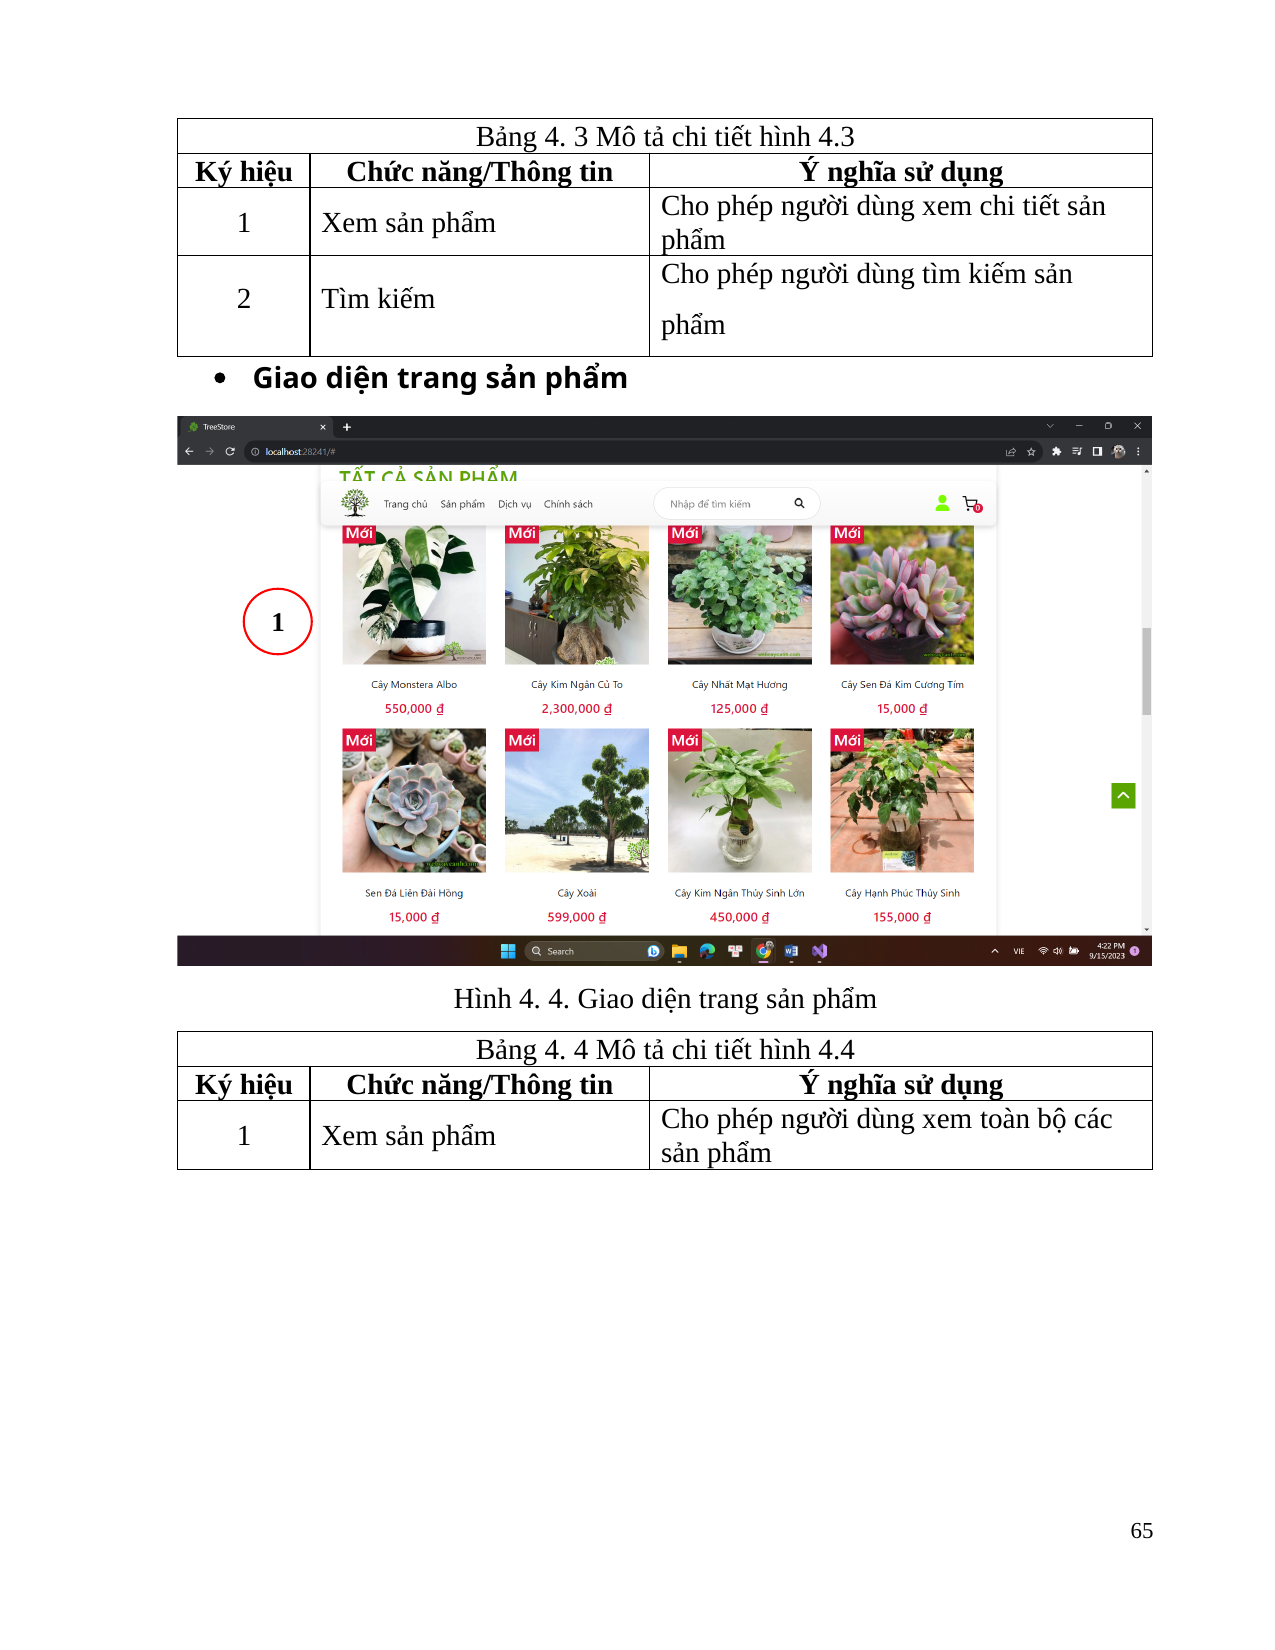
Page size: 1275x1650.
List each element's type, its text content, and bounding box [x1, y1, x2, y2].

table_cell Ký hiệu [178, 1067, 309, 1100]
table_cell Cho phép người dùng xem toàn bộ các sản phẩm [650, 1101, 1152, 1168]
table_cell Ký hiệu [178, 154, 309, 187]
table_cell Chức năng/Thông tin [311, 1067, 649, 1100]
table_cell 2 [178, 256, 309, 356]
table_cell Cho phép người dùng tìm kiếm sản phẩm [650, 256, 1152, 356]
table_cell Ý nghĩa sử dụng [650, 1067, 1152, 1100]
table_cell Cho phép người dùng xem chi tiết sản phẩm [650, 188, 1152, 255]
table_cell 1 [178, 188, 309, 255]
table_cell Ý nghĩa sử dụng [650, 154, 1152, 187]
table_cell Tìm kiếm [311, 256, 649, 356]
picture [177, 416, 1152, 966]
text Hình 4. 4. Giao diện trang sản phẩm [177, 981, 1153, 1014]
table_cell Xem sản phẩm [311, 188, 649, 255]
table_cell Chức năng/Thông tin [311, 154, 649, 187]
list Giao diện trang sản phẩm [215, 357, 1153, 397]
table_header Bảng 4. 4 Mô tả chi tiết hình 4.4 [178, 1032, 1152, 1066]
table_header Bảng 4. 3 Mô tả chi tiết hình 4.3 [178, 119, 1152, 153]
table_cell Xem sản phẩm [311, 1101, 649, 1168]
table_cell 1 [178, 1101, 309, 1168]
